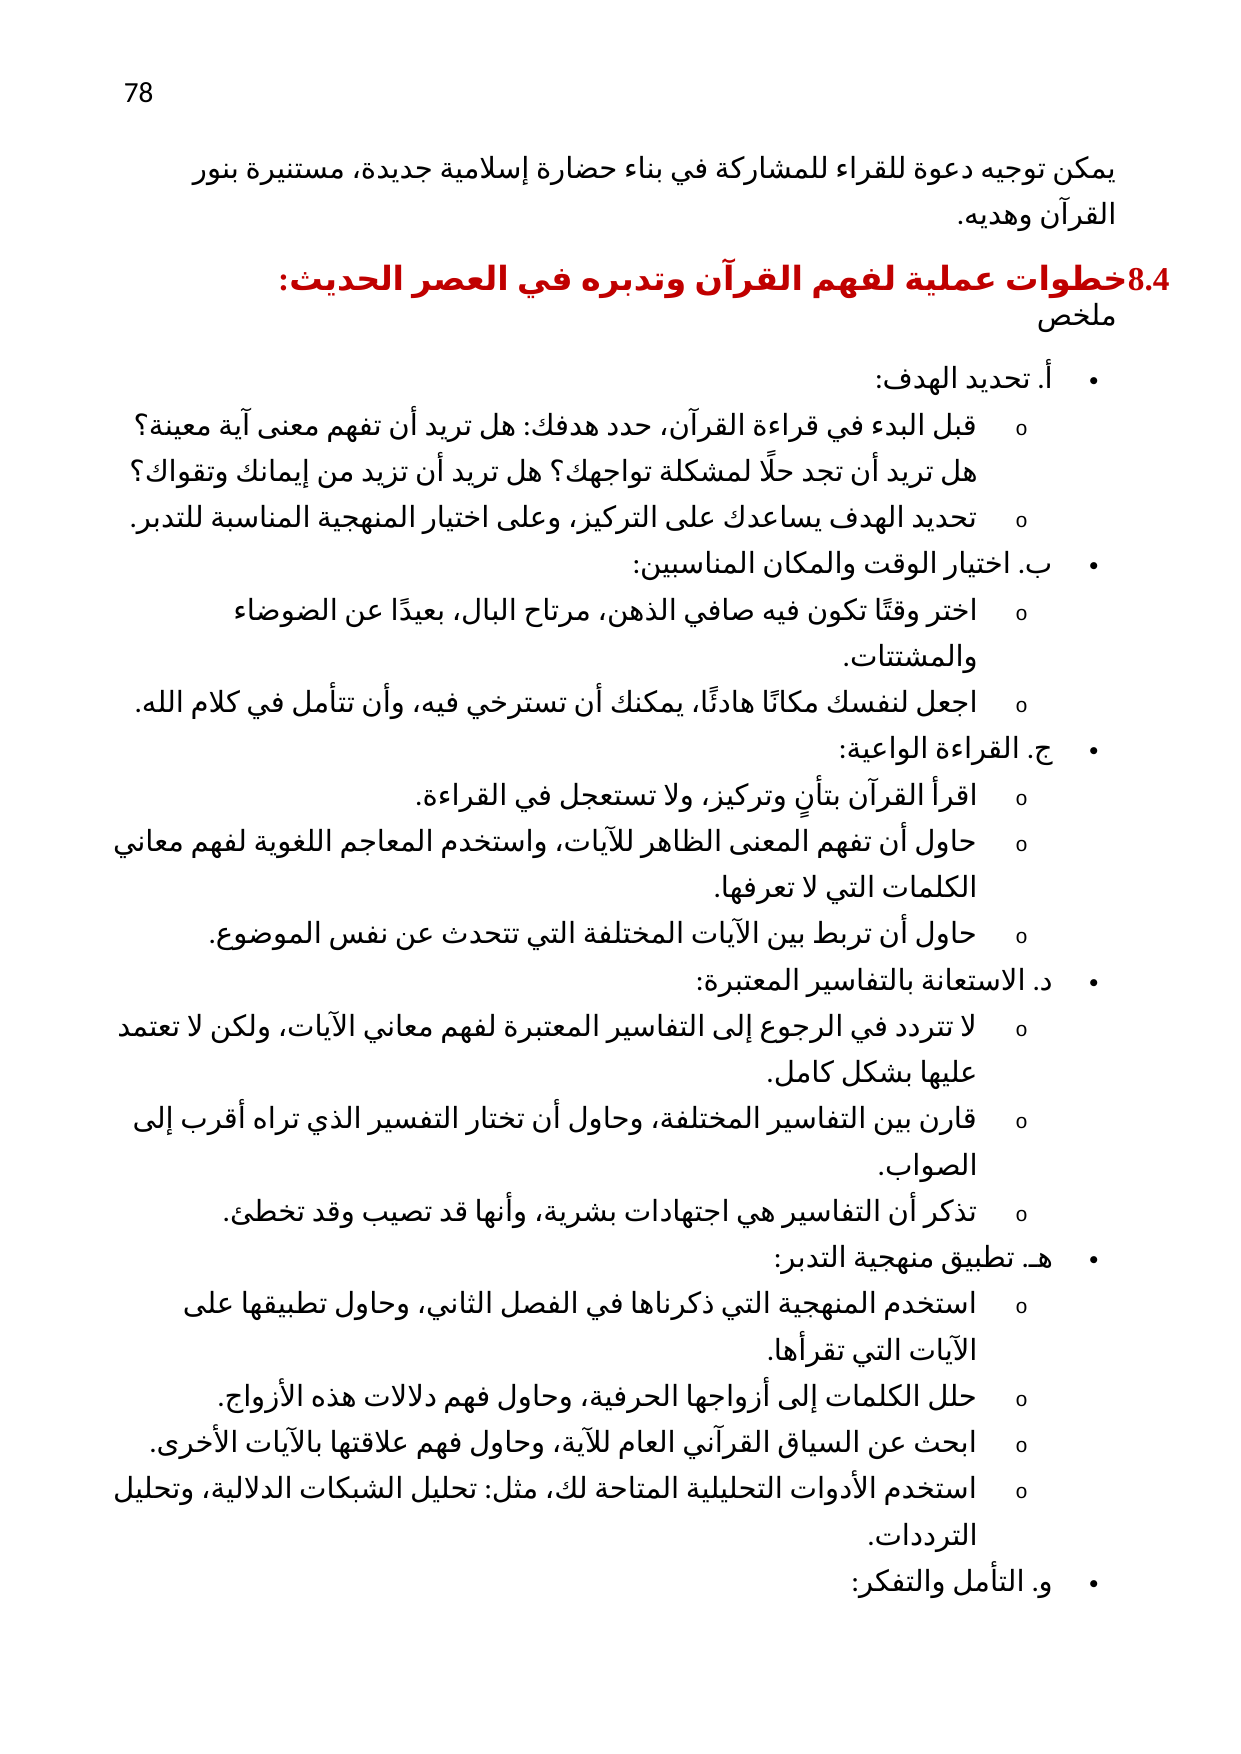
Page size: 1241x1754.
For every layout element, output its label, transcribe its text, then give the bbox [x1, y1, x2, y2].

list اختر وقتًا تكون فيه صافي الذهن، مرتاح البال، بعيدًا عن الضوضاء والمشتتات. [112, 592, 1015, 673]
list اجعل لنفسك مكانًا هادئًا، يمكنك أن تسترخي فيه، وأن تتأمل في كلام الله. [112, 684, 1015, 720]
list حاول أن تربط بين الآيات المختلفة التي تتحدث عن نفس الموضوع. [112, 915, 1015, 951]
text ملخص [112, 297, 1117, 333]
list أ. تحديد الهدف: [112, 360, 1090, 396]
list ابحث عن السياق القرآني العام للآية، وحاول فهم علاقتها بالآيات الأخرى. [112, 1424, 1015, 1460]
list اقرأ القرآن بتأنٍ وتركيز، ولا تستعجل في القراءة. [112, 777, 1015, 812]
list لا تتردد في الرجوع إلى التفاسير المعتبرة لفهم معاني الآيات، ولكن لا تعتمد عليها بشكل كامل. [112, 1008, 1015, 1090]
text يمكن توجيه دعوة للقراء للمشاركة في بناء حضارة إسلامية جديدة، مستنيرة بنور القرآن وهديه. [112, 150, 1117, 232]
list د. الاستعانة بالتفاسير المعتبرة: [112, 962, 1090, 997]
list استخدم المنهجية التي ذكرناها في الفصل الثاني، وحاول تطبيقها على الآيات التي تقرأها. [112, 1285, 1015, 1367]
list حلل الكلمات إلى أزواجها الحرفية، وحاول فهم دلالات هذه الأزواج. [112, 1378, 1015, 1413]
list و. التأمل والتفكر: [112, 1563, 1090, 1598]
list ج. القراءة الواعية: [112, 730, 1090, 766]
list حاول أن تفهم المعنى الظاهر للآيات، واستخدم المعاجم اللغوية لفهم معاني الكلمات التي لا تعرفها. [112, 823, 1015, 905]
list هـ. تطبيق منهجية التدبر: [112, 1239, 1090, 1275]
list استخدم الأدوات التحليلية المتاحة لك، مثل: تحليل الشبكات الدلالية، وتحليل الترددات. [112, 1470, 1015, 1552]
subtitle خطوات عملية لفهم القرآن وتدبره في العصر الحديث: [112, 259, 1128, 297]
list تحديد الهدف يساعدك على التركيز، وعلى اختيار المنهجية المناسبة للتدبر. [112, 499, 1015, 535]
list قبل البدء في قراءة القرآن، حدد هدفك: هل تريد أن تفهم معنى آية معينة؟ هل تريد أن تجد حلًا لمشكلة تواجهك؟ هل تريد أن تزيد من إيمانك وتقواك؟ [112, 407, 1015, 488]
list قارن بين التفاسير المختلفة، وحاول أن تختار التفسير الذي تراه أقرب إلى الصواب. [112, 1100, 1015, 1182]
list تذكر أن التفاسير هي اجتهادات بشرية، وأنها قد تصيب وقد تخطئ. [112, 1193, 1015, 1228]
list ب. اختيار الوقت والمكان المناسبين: [112, 545, 1090, 581]
